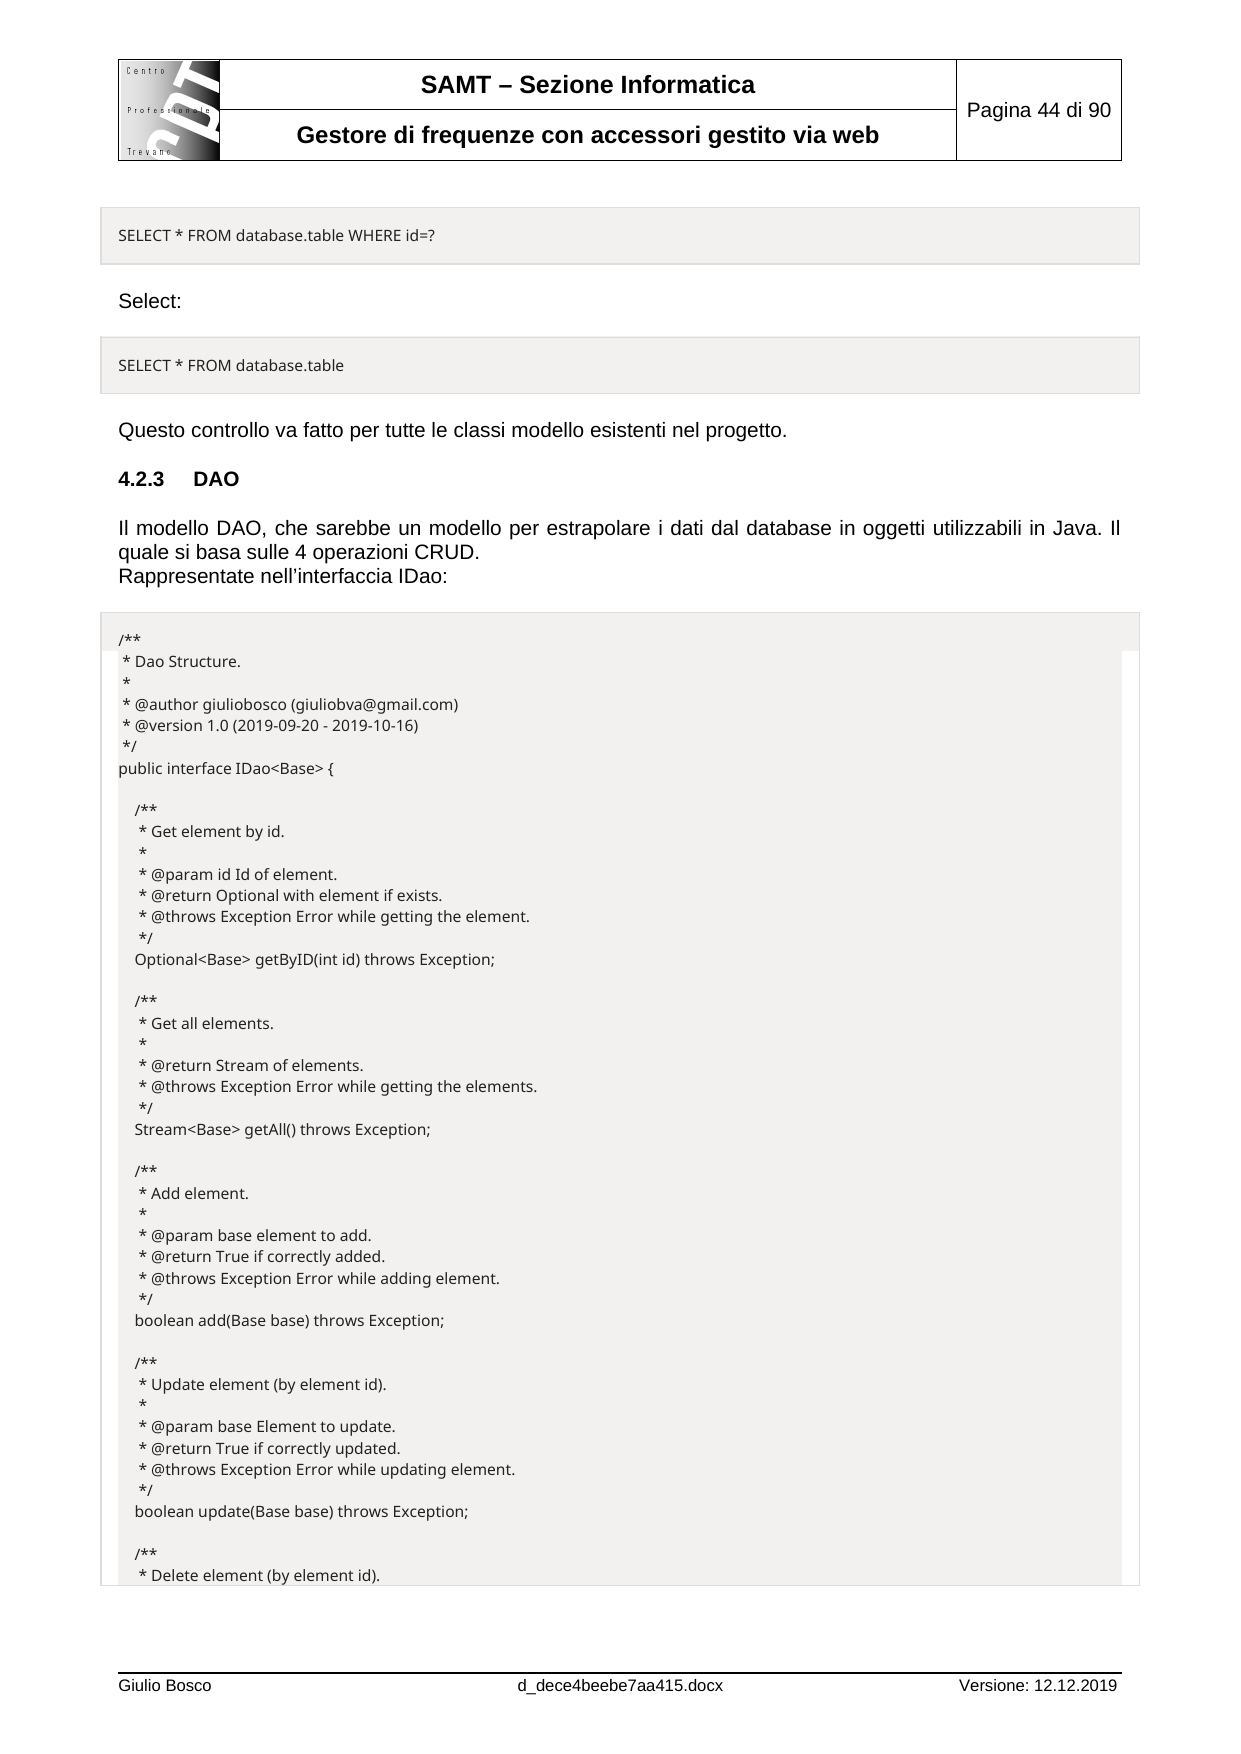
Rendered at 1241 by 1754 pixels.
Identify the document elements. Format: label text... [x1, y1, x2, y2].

text boolean update(Base base) throws Exception; [118, 1501, 1122, 1522]
text Optional<Base> getByID(int id) throws Exception; [118, 949, 1122, 970]
text /** [102, 613, 1139, 651]
text * [118, 1395, 1122, 1416]
text * @throws Exception Error while updating element. [118, 1459, 1122, 1480]
text boolean add(Base base) throws Exception; [118, 1310, 1122, 1331]
text /** [118, 1161, 1122, 1182]
text * @author giuliobosco (giuliobva@gmail.com) [118, 694, 1122, 715]
subtitle DAO [118, 467, 1122, 491]
text Rappresentate nell’interfaccia IDao: [118, 564, 1122, 588]
text * @return Optional with element if exists. [118, 885, 1122, 906]
text /** [118, 991, 1122, 1012]
text * [118, 1034, 1122, 1055]
text SELECT * FROM database.table WHERE id=? [102, 208, 1139, 263]
text Questo controllo va fatto per tutte le classi modello esistenti nel progetto. [118, 418, 1122, 442]
text * [118, 842, 1122, 864]
text */ [118, 1097, 1122, 1119]
text */ [118, 1480, 1122, 1501]
text SELECT * FROM database.table [102, 338, 1139, 393]
text Il modello DAO, che sarebbe un modello per estrapolare i dati dal database in oggetti utilizzabili in Java. Il quale si basa sulle 4 operazioni CRUD. [118, 516, 1122, 564]
text * @throws Exception Error while adding element. [118, 1267, 1122, 1289]
text * @return True if correctly added. [118, 1246, 1122, 1267]
text * Get all elements. [118, 1012, 1122, 1034]
text * @return True if correctly updated. [118, 1437, 1122, 1459]
text Stream<Base> getAll() throws Exception; [118, 1119, 1122, 1140]
text */ [118, 736, 1122, 757]
text /** [118, 1544, 1122, 1565]
text */ [118, 927, 1122, 949]
text public interface IDao<Base> { [118, 757, 1122, 779]
text * [118, 672, 1122, 694]
text * Delete element (by element id). [118, 1565, 1122, 1585]
text * @throws Exception Error while getting the elements. [118, 1076, 1122, 1097]
picture [119, 60, 220, 160]
text * @version 1.0 (2019-09-20 - 2019-10-16) [118, 715, 1122, 736]
text /** [118, 1352, 1122, 1374]
text * Get element by id. [118, 821, 1122, 842]
text /** [118, 800, 1122, 821]
text * @return Stream of elements. [118, 1055, 1122, 1076]
text * Update element (by element id). [118, 1374, 1122, 1395]
text Select: [118, 288, 1122, 312]
text * @param base Element to update. [118, 1416, 1122, 1437]
text * @param base element to add. [118, 1225, 1122, 1246]
text * @throws Exception Error while getting the element. [118, 906, 1122, 927]
text * Add element. [118, 1182, 1122, 1204]
text * Dao Structure. [118, 651, 1122, 672]
text * @param id Id of element. [118, 864, 1122, 885]
text * [118, 1204, 1122, 1225]
text */ [118, 1289, 1122, 1310]
